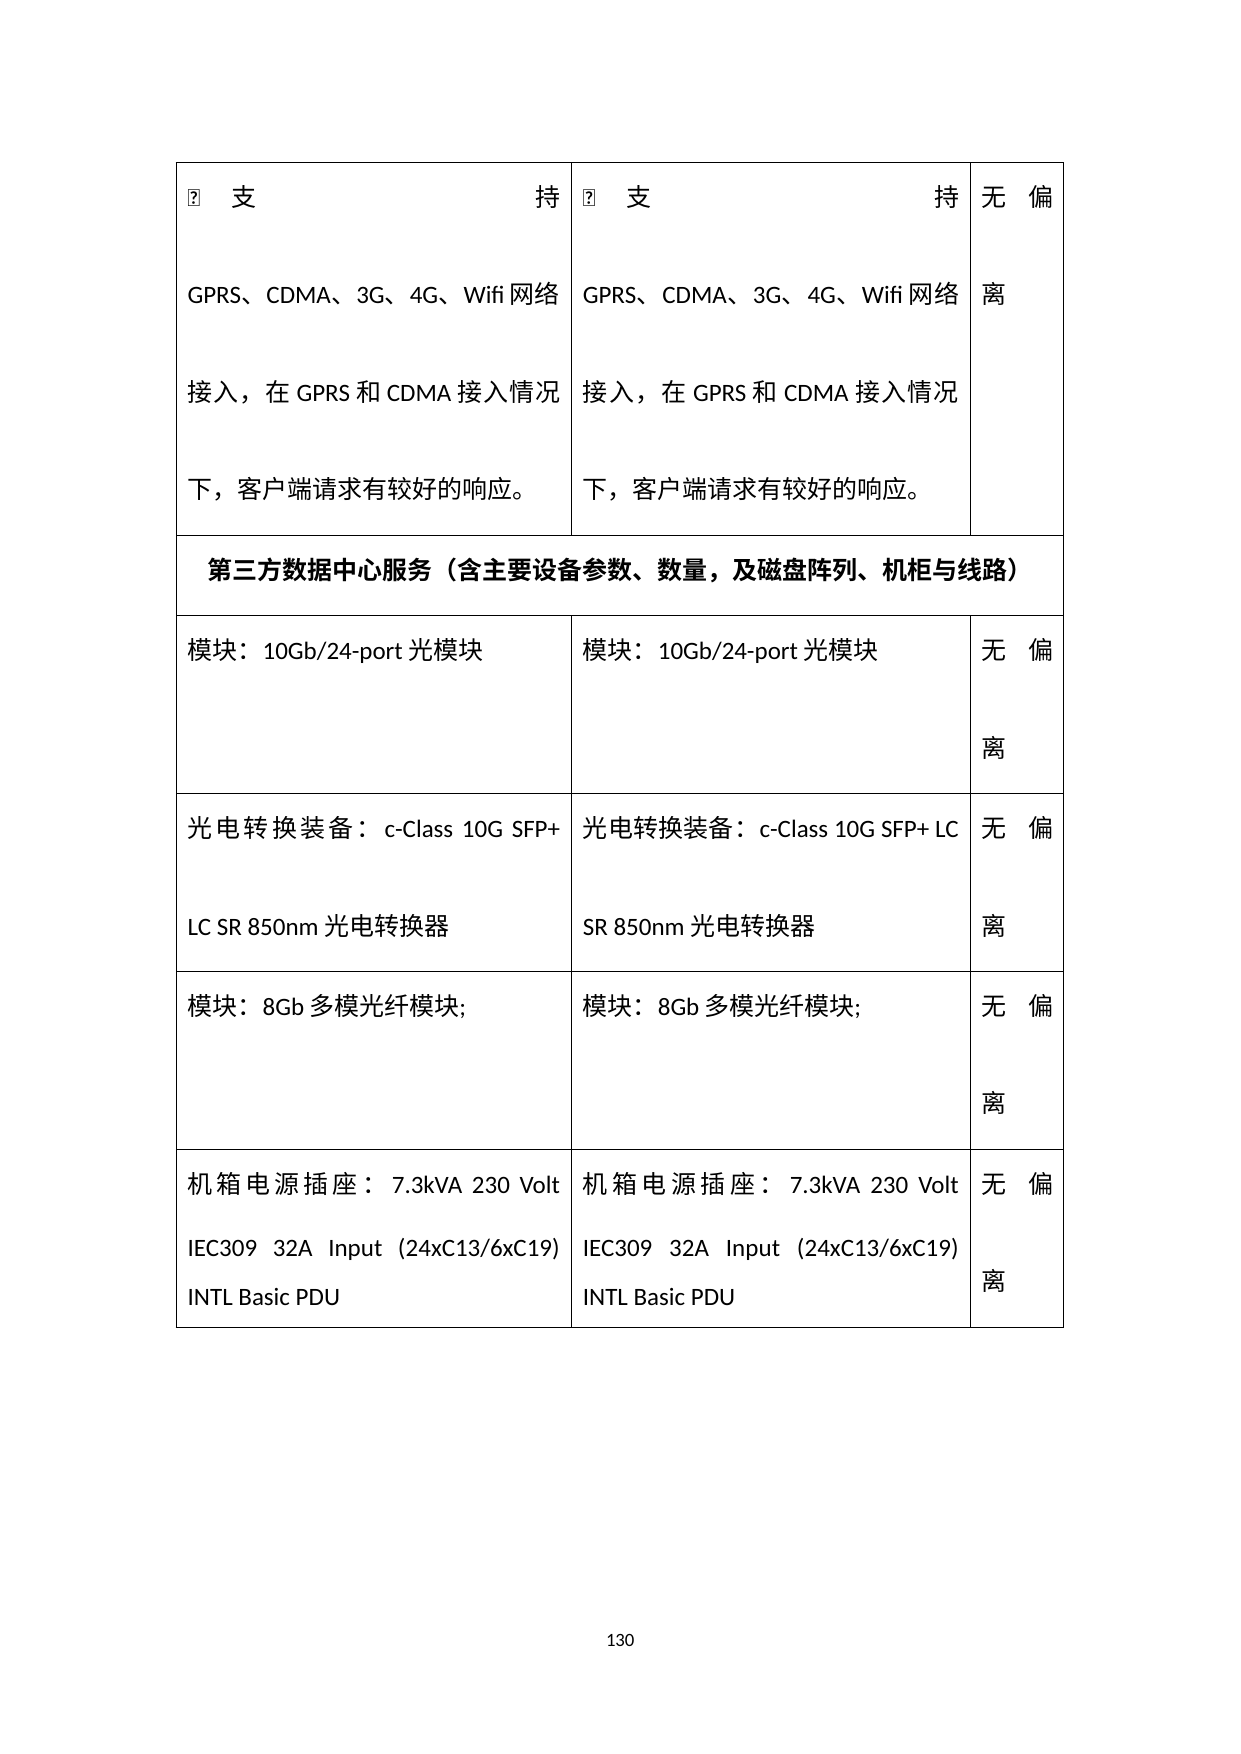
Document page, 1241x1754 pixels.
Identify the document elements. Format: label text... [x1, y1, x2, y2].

table_cell 模块：8Gb多模光纤模块; [177, 972, 571, 1149]
table_cell 无偏离 [971, 616, 1063, 793]
table_cell  支持GPRS、CDMA、3G、4G、Wifi网络接入，在GPRS和CDMA接入情况下，客户端请求有较好的响应。 [177, 163, 571, 535]
table_cell 机箱电源插座：7.3kVA 230 Volt IEC309 32A Input (24xC13/6xC19) INTL Basic PDU [572, 1150, 970, 1327]
table_cell 无偏离 [971, 1150, 1063, 1327]
table_cell 光电转换装备：c-Class 10G SFP+ LC SR 850nm 光电转换器 [572, 794, 970, 971]
table_cell 第三方数据中心服务（含主要设备参数、数量，及磁盘阵列、机柜与线路） [177, 536, 1063, 615]
table_cell 模块：10Gb/24-port 光模块 [177, 616, 571, 793]
table_cell 无偏离 [971, 972, 1063, 1149]
table_cell 模块：8Gb多模光纤模块; [572, 972, 970, 1149]
table_cell 模块：10Gb/24-port 光模块 [572, 616, 970, 793]
table_cell 无偏离 [971, 794, 1063, 971]
table_cell 光电转换装备：c-Class 10G SFP+ LC SR 850nm 光电转换器 [177, 794, 571, 971]
table_cell 无偏离 [971, 163, 1063, 535]
table_cell  支持GPRS、CDMA、3G、4G、Wifi网络接入，在GPRS和CDMA接入情况下，客户端请求有较好的响应。 [572, 163, 970, 535]
table_cell 机箱电源插座：7.3kVA 230 Volt IEC309 32A Input (24xC13/6xC19) INTL Basic PDU [177, 1150, 571, 1327]
